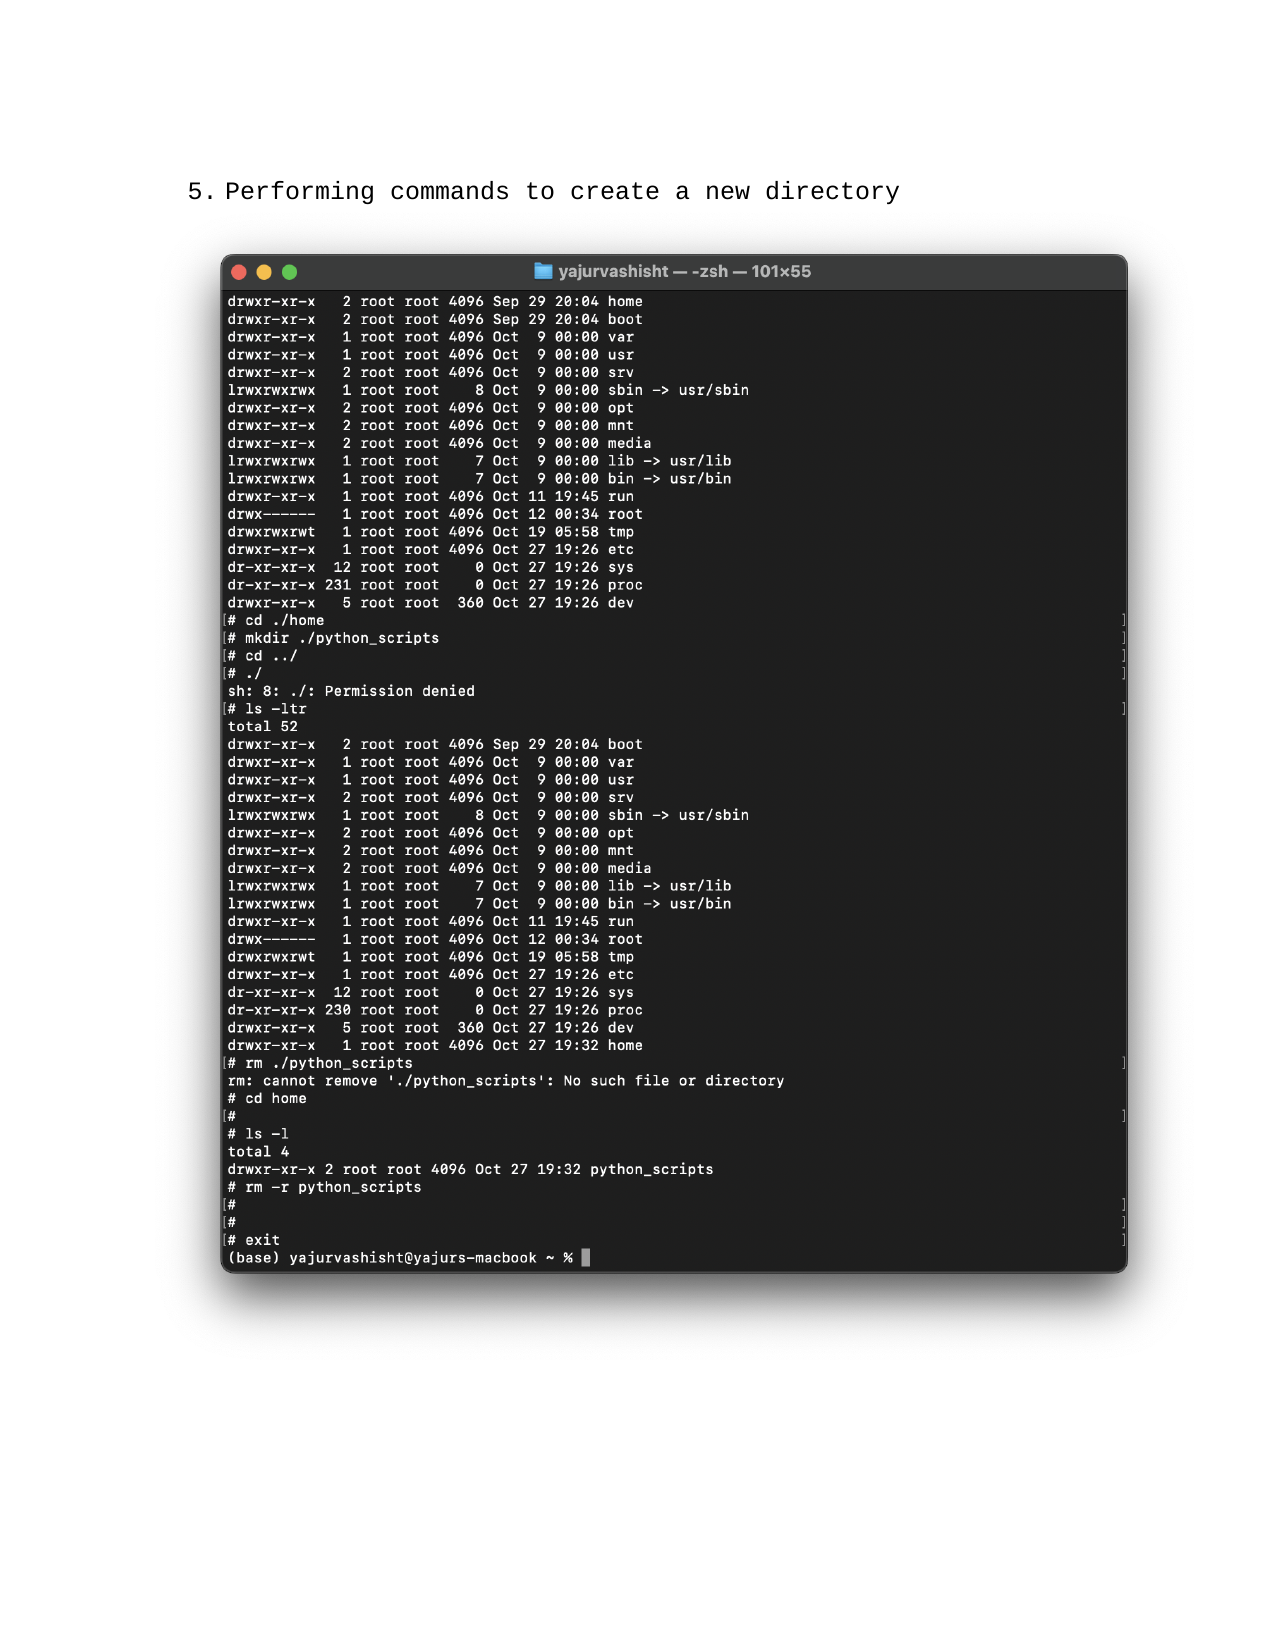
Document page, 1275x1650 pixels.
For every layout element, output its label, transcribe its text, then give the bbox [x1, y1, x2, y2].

list Performing commands to create a new directory [187, 178, 1125, 206]
picture [150, 206, 1198, 1366]
